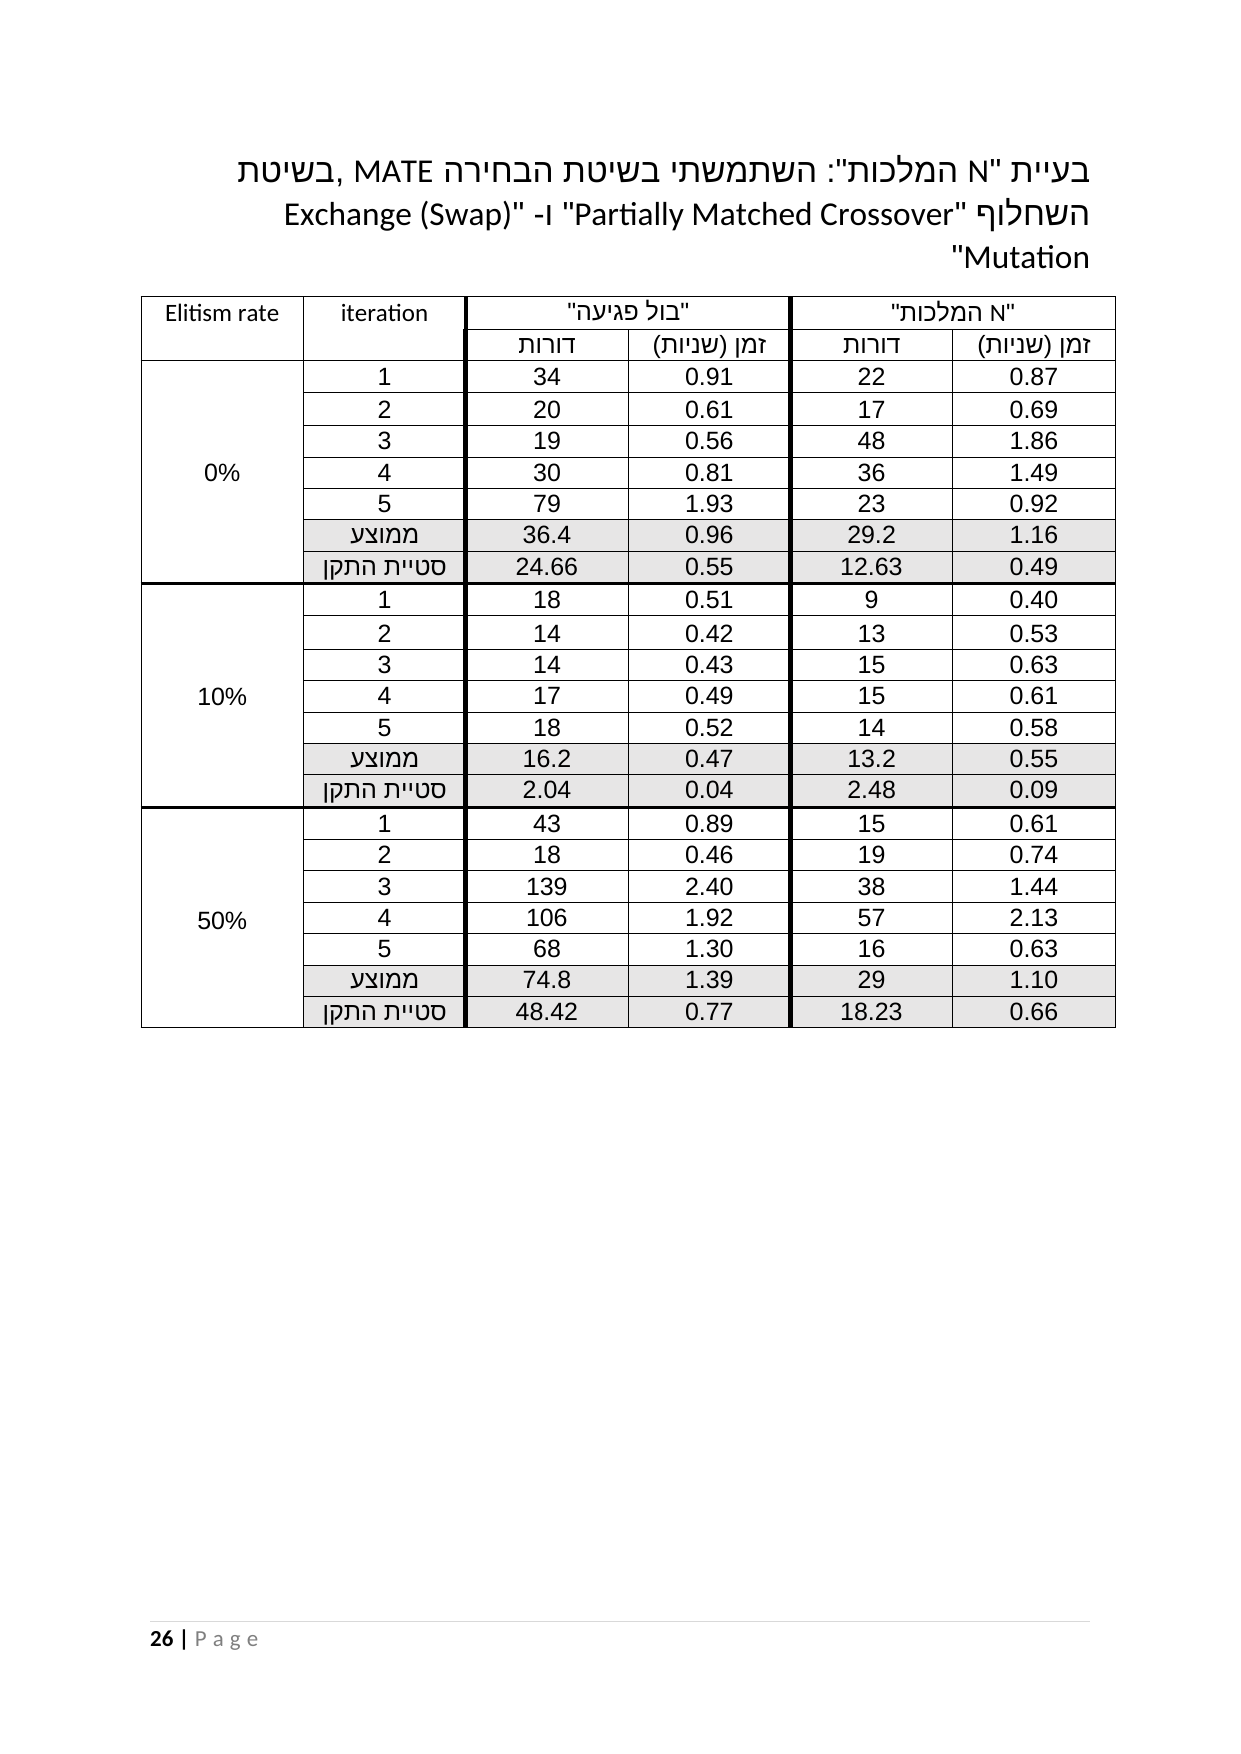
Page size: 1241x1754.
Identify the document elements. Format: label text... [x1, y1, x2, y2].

table_cell 23 [793, 489, 952, 519]
table_cell 15 [793, 681, 952, 712]
table_cell 34 [468, 361, 628, 392]
table_cell 106 [468, 903, 628, 933]
table_cell 0% [142, 361, 303, 582]
table_cell 9 [793, 585, 952, 615]
table_cell דורות [468, 330, 628, 360]
table_header "בול פגיעה" [468, 297, 788, 329]
table_cell 29 [793, 966, 952, 996]
table_cell 1.39 [629, 966, 788, 996]
table_cell 2.40 [629, 871, 788, 902]
table_cell 13.2 [793, 744, 952, 774]
table_cell 43 [468, 809, 628, 839]
table_cell 0.04 [629, 775, 788, 806]
table_cell 0.56 [629, 426, 788, 457]
table_cell 2.48 [793, 775, 952, 806]
table_cell 29.2 [793, 520, 952, 551]
table_cell 2.13 [953, 903, 1115, 933]
table_cell 68 [468, 934, 628, 964]
table_cell 16.2 [468, 744, 628, 774]
table_cell 1.92 [629, 903, 788, 933]
table_cell 12.63 [793, 552, 952, 582]
table_cell 1.10 [953, 966, 1115, 996]
table_cell 139 [468, 871, 628, 902]
table_cell 24.66 [468, 552, 628, 582]
table_cell 1.16 [953, 520, 1115, 551]
table_cell 1 [304, 585, 463, 615]
table_cell 2 [304, 616, 463, 649]
table_cell 2.04 [468, 775, 628, 806]
table_cell 0.77 [629, 997, 788, 1027]
table_cell 0.66 [953, 997, 1115, 1027]
table_cell 18 [468, 585, 628, 615]
table_cell 0.52 [629, 713, 788, 743]
table_cell 4 [304, 681, 463, 712]
text בעיית "N המלכות": השתמשתי בשיטת הבחירה MATE ,בשיטת השחלוף "Partially Matched Crossover" ו- "Exchange (Swap) Mutation" [150, 150, 1090, 277]
table_cell 0.63 [953, 934, 1115, 964]
table_cell סטיית התקן [304, 775, 463, 806]
table_cell 16 [793, 934, 952, 964]
table_cell ממוצע [304, 520, 463, 551]
table_cell 0.63 [953, 650, 1115, 680]
table_cell 36 [793, 458, 952, 488]
table_cell 14 [793, 713, 952, 743]
table_cell 0.47 [629, 744, 788, 774]
table_cell 5 [304, 713, 463, 743]
table_cell 38 [793, 871, 952, 902]
table_cell 0.87 [953, 361, 1115, 392]
table_cell 50% [142, 809, 303, 1027]
table_cell 1 [304, 809, 463, 839]
table_cell 4 [304, 458, 463, 488]
table_cell 4 [304, 903, 463, 933]
table_cell ממוצע [304, 966, 463, 996]
table_cell 79 [468, 489, 628, 519]
table_cell 48 [793, 426, 952, 457]
table_cell 0.69 [953, 393, 1115, 425]
table_cell 0.89 [629, 809, 788, 839]
table_cell סטיית התקן [304, 552, 463, 582]
table_cell 18 [468, 713, 628, 743]
table_cell 20 [468, 393, 628, 425]
table_cell 30 [468, 458, 628, 488]
table_cell דורות [793, 330, 952, 360]
table_cell 0.46 [629, 840, 788, 870]
table_cell 0.61 [953, 809, 1115, 839]
table_header iteration [304, 297, 464, 360]
table_cell 15 [793, 650, 952, 680]
table_cell 2 [304, 393, 463, 425]
table_header "N המלכות" [793, 297, 1115, 329]
table_cell 5 [304, 934, 463, 964]
table_cell 1.44 [953, 871, 1115, 902]
table_cell 10% [142, 585, 303, 806]
table_cell 0.51 [629, 585, 788, 615]
table_cell ממוצע [304, 744, 463, 774]
table_cell 18.23 [793, 997, 952, 1027]
table_cell 0.74 [953, 840, 1115, 870]
table_cell 13 [793, 616, 952, 649]
table_cell 3 [304, 871, 463, 902]
table_cell 0.58 [953, 713, 1115, 743]
table_cell זמן (שניות) [953, 330, 1115, 360]
table_cell 1 [304, 361, 463, 392]
table_cell 0.81 [629, 458, 788, 488]
table_cell סטיית התקן [304, 997, 463, 1027]
table_cell 0.55 [629, 552, 788, 582]
table_cell 0.91 [629, 361, 788, 392]
table_cell 0.61 [953, 681, 1115, 712]
table_cell 19 [468, 426, 628, 457]
table_cell 0.49 [953, 552, 1115, 582]
table_cell 14 [468, 616, 628, 649]
table_cell 0.09 [953, 775, 1115, 806]
table_cell 0.42 [629, 616, 788, 649]
table_cell 0.53 [953, 616, 1115, 649]
table_cell 3 [304, 650, 463, 680]
table_cell 5 [304, 489, 463, 519]
table_cell 48.42 [468, 997, 628, 1027]
table_cell 0.61 [629, 393, 788, 425]
table_cell 1.93 [629, 489, 788, 519]
table_cell 17 [468, 681, 628, 712]
table_cell 74.8 [468, 966, 628, 996]
table_cell 17 [793, 393, 952, 425]
table_cell 36.4 [468, 520, 628, 551]
table_cell 57 [793, 903, 952, 933]
table_cell 22 [793, 361, 952, 392]
table_cell 1.49 [953, 458, 1115, 488]
table_cell 1.86 [953, 426, 1115, 457]
table_cell 15 [793, 809, 952, 839]
table_cell 14 [468, 650, 628, 680]
table_cell 1.30 [629, 934, 788, 964]
table_cell 0.55 [953, 744, 1115, 774]
table_cell 3 [304, 426, 463, 457]
table_cell זמן (שניות) [629, 330, 788, 360]
table_cell 18 [468, 840, 628, 870]
table_cell 0.92 [953, 489, 1115, 519]
table_cell 19 [793, 840, 952, 870]
table_cell 2 [304, 840, 463, 870]
table_cell 0.40 [953, 585, 1115, 615]
table_cell 0.49 [629, 681, 788, 712]
table_cell 0.96 [629, 520, 788, 551]
table_header Elitism rate [142, 297, 303, 360]
table_cell 0.43 [629, 650, 788, 680]
